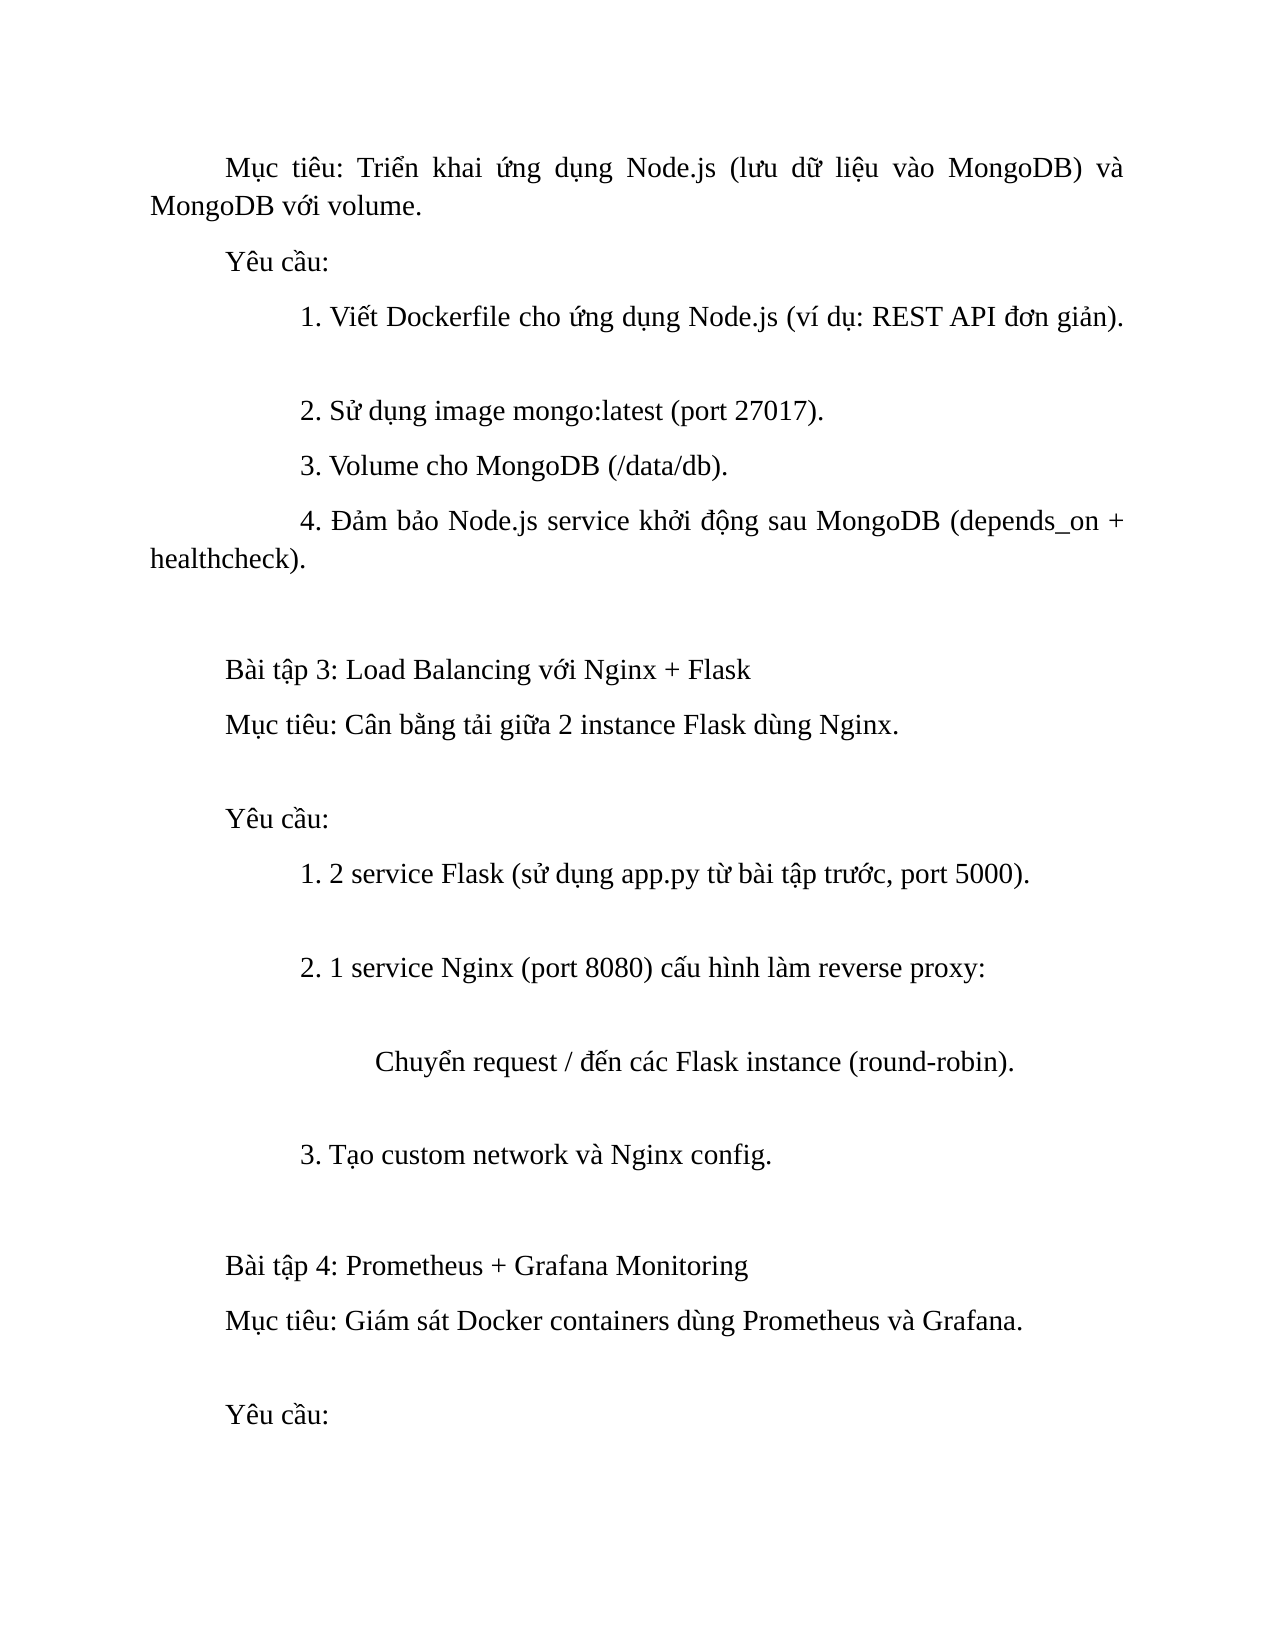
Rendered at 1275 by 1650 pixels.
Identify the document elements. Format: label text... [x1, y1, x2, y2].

text 3. Volume cho MongoDB (/data/db). [150, 448, 1125, 481]
text Bài tập 3: Load Balancing với Nginx + Flask [150, 652, 1125, 686]
text 1. 2 service Flask (sử dụng app.py từ bài tập trước, port 5000). [150, 856, 1125, 928]
text Bài tập 4: Prometheus + Grafana Monitoring [150, 1248, 1125, 1281]
text Mục tiêu: Giám sát Docker containers dùng Prometheus và Grafana. [150, 1303, 1125, 1375]
text 4. Đảm bảo Node.js service khởi động sau MongoDB (depends_on + healthcheck). [150, 503, 1125, 575]
text 2. 1 service Nginx (port 8080) cấu hình làm reverse proxy: [150, 950, 1125, 1022]
text 2. Sử dụng image mongo:latest (port 27017). [150, 393, 1125, 426]
text 1. Viết Dockerfile cho ứng dụng Node.js (ví dụ: REST API đơn giản). [150, 299, 1125, 371]
text Mục tiêu: Cân bằng tải giữa 2 instance Flask dùng Nginx. [150, 707, 1125, 779]
text Yêu cầu: [150, 1397, 1125, 1430]
text Mục tiêu: Triển khai ứng dụng Node.js (lưu dữ liệu vào MongoDB) và MongoDB với volume. [150, 150, 1125, 222]
text Yêu cầu: [150, 801, 1125, 834]
text 3. Tạo custom network và Nginx config. [150, 1137, 1125, 1171]
text Yêu cầu: [150, 244, 1125, 277]
text Chuyển request / đến các Flask instance (round-robin). [150, 1044, 1125, 1116]
